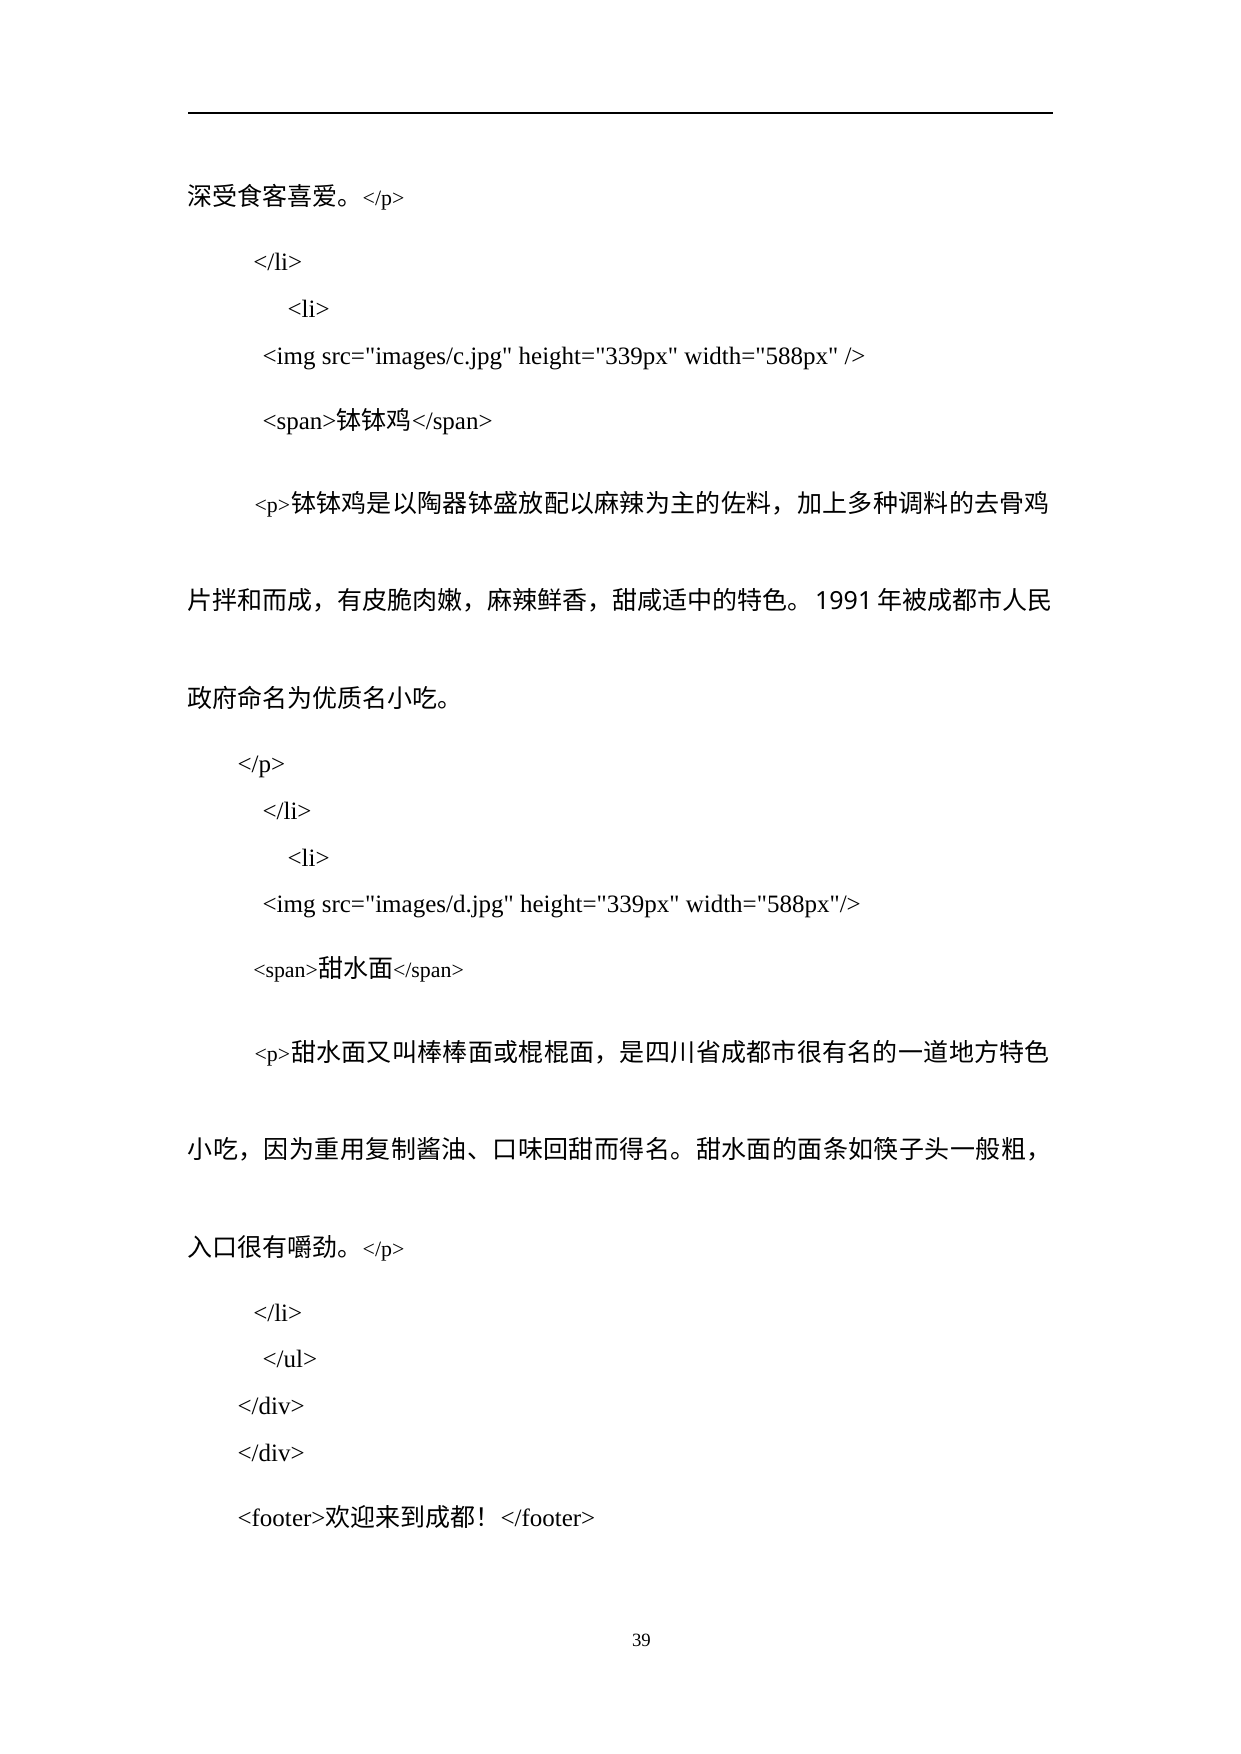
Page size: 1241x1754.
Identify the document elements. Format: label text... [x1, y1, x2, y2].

text <li> [187, 841, 1053, 873]
text <footer>欢迎来到成都！</footer> [187, 1483, 1053, 1548]
text </li> [187, 245, 1053, 278]
text </ul> [187, 1343, 1053, 1375]
text <span>钵钵鸡</span> [187, 386, 1053, 451]
text <li> [187, 292, 1053, 324]
text </p> [187, 747, 1053, 779]
text <img src="images/d.jpg" height="339px" width="588px"/> [187, 888, 1053, 920]
text </div> [187, 1389, 1053, 1422]
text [187, 162, 1053, 227]
text <p>钵钵鸡是以陶器钵盛放配以麻辣为主的佐料，加上多种调料的去骨鸡片拌和而成，有皮脆肉嫩，麻辣鲜香，甜咸适中的特色。1991年被成都市人民政府命名为优质名小吃。 [187, 469, 1053, 729]
text <p>甜水面又叫棒棒面或棍棍面，是四川省成都市很有名的一道地方特色小吃，因为重用复制酱油、口味回甜而得名。甜水面的面条如筷子头一般粗，入口很有嚼劲。</p> [187, 1018, 1053, 1278]
text </li> [187, 794, 1053, 826]
text <img src="images/c.jpg" height="339px" width="588px" /> [187, 339, 1053, 371]
text <span>甜水面</span> [187, 934, 1053, 999]
text </div> [187, 1436, 1053, 1469]
text </li> [187, 1296, 1053, 1328]
